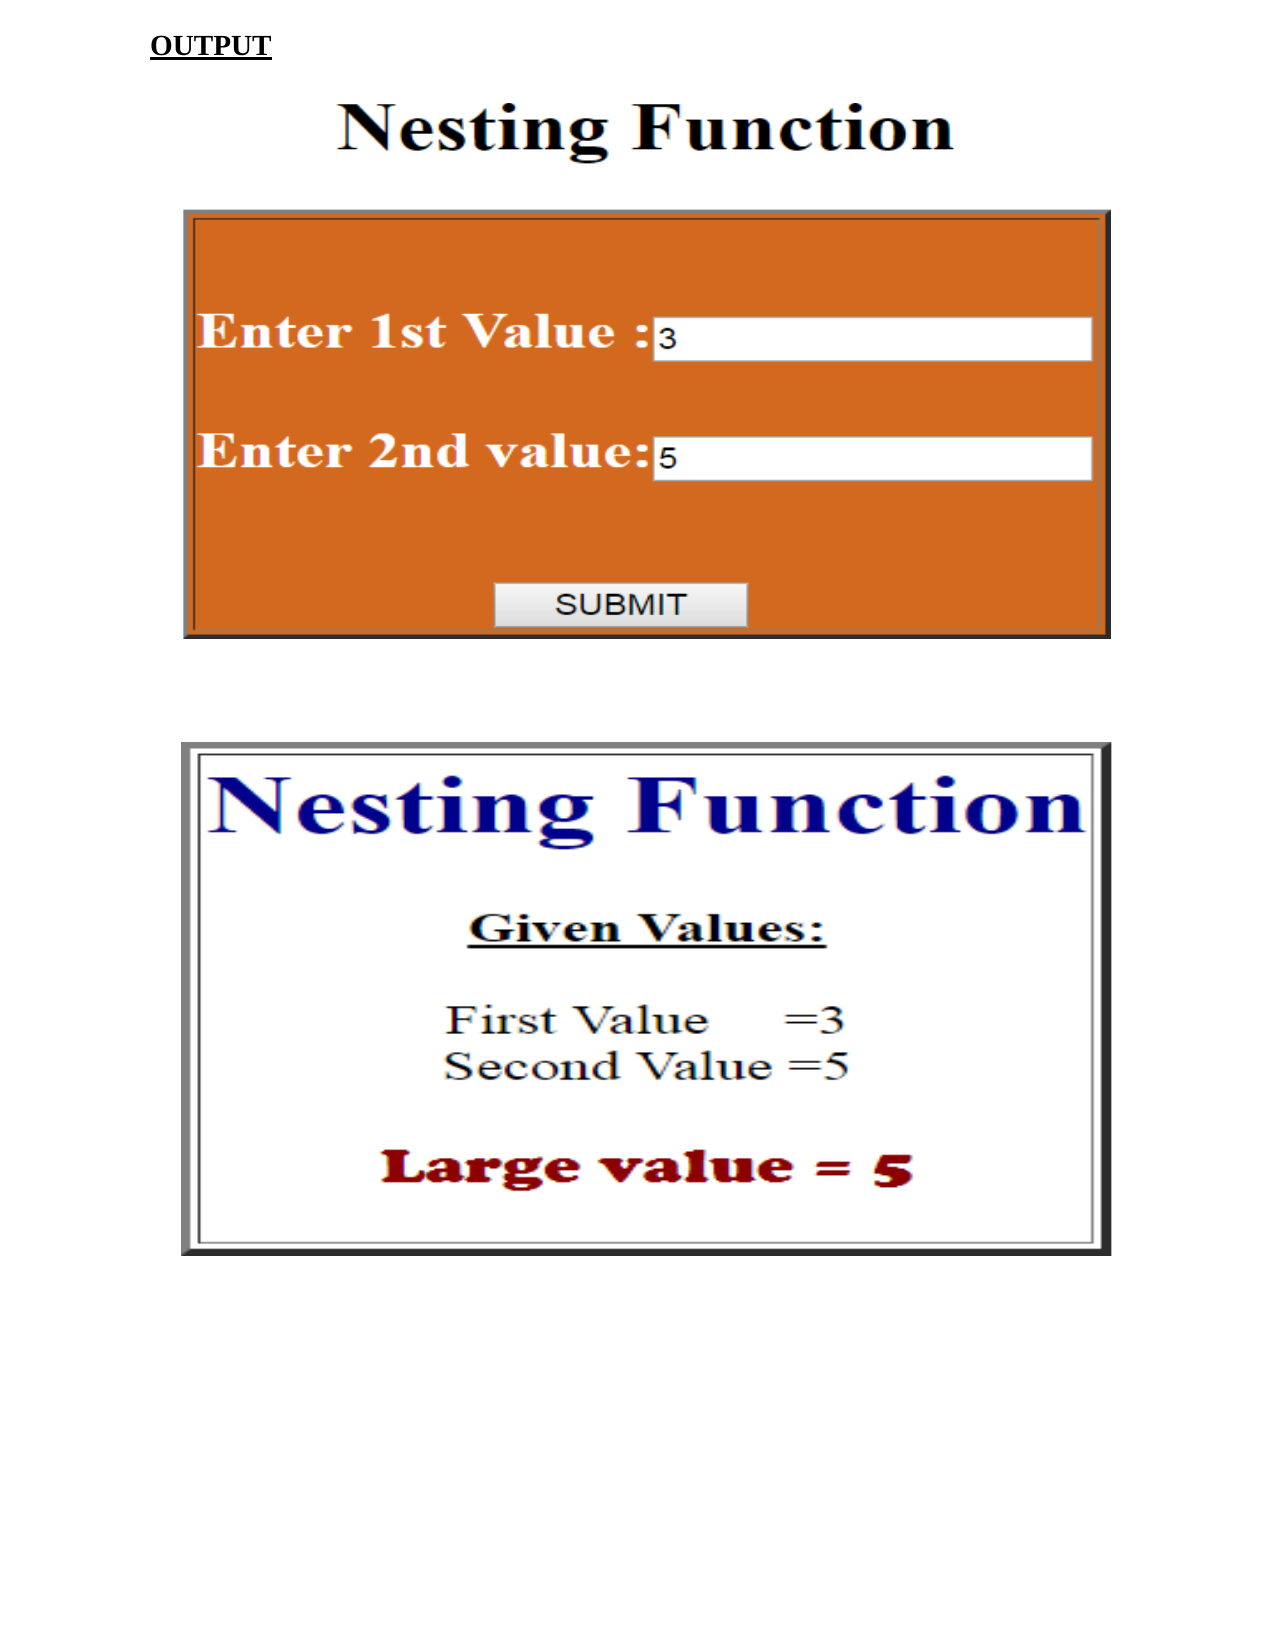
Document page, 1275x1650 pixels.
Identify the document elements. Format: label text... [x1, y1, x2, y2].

picture [183, 103, 1111, 639]
text OUTPUT [150, 28, 1192, 61]
picture [181, 742, 1112, 1256]
